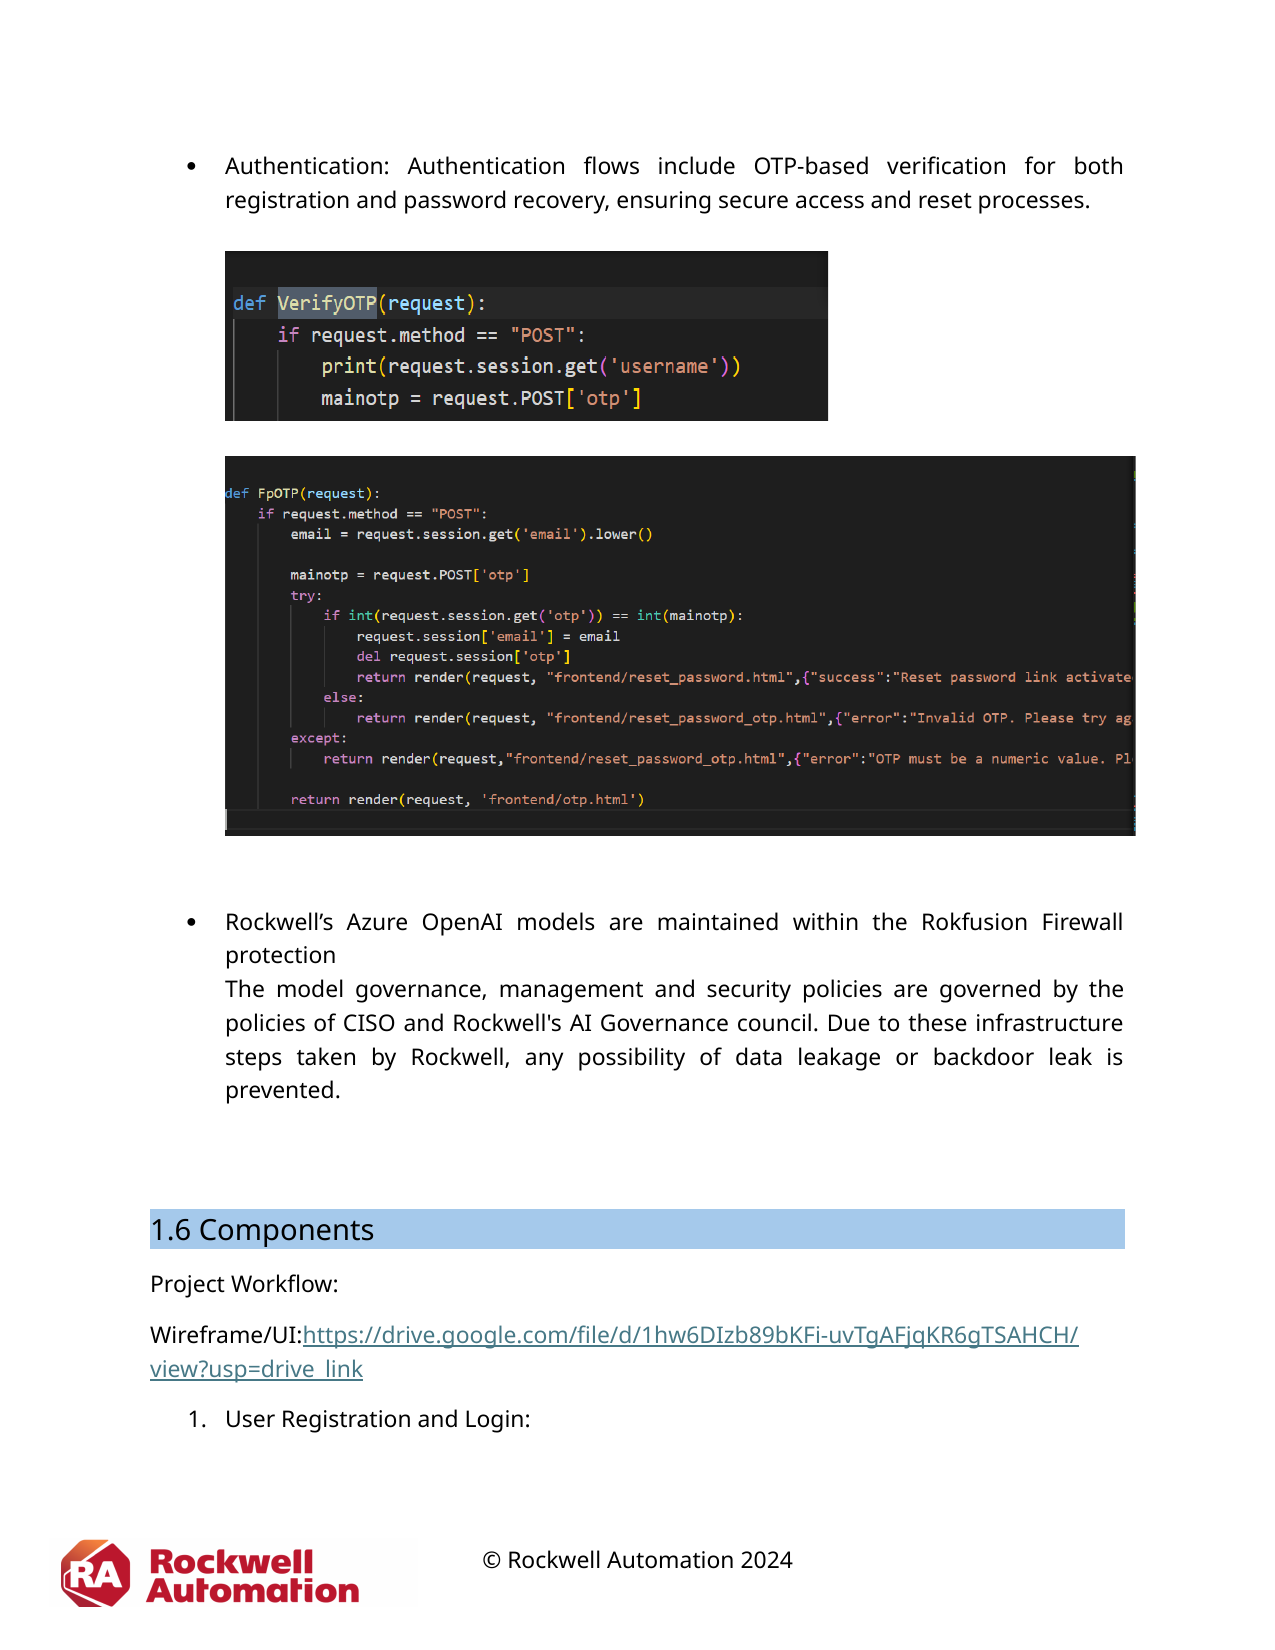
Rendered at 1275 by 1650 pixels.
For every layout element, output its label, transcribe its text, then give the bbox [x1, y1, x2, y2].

picture [225, 456, 1136, 836]
text Project Workflow: [150, 1268, 1125, 1300]
list Authentication: Authentication flows include OTP-based verification for both registration and password recovery, ensuring secure access and reset processes. [187, 150, 1125, 215]
picture [225, 251, 829, 421]
picture [48, 1538, 417, 1607]
text Wireframe/UI:https://drive.google.com/file/d/1hw6DIzb89bKFi-uvTgAFjqKR6gTSAHCH/view?usp=drive_link [150, 1319, 1125, 1384]
list The model governance, management and security policies are governed by the policies of CISO and Rockwell's AI Governance council. Due to these infrastructure steps taken by Rockwell, any possibility of data leakage or backdoor leak is prevented. [225, 973, 1125, 1106]
text 1.6 Components [150, 1209, 1125, 1249]
list User Registration and Login: [187, 1403, 1125, 1434]
list Rockwell’s Azure OpenAI models are maintained within the Rokfusion Firewall protection [187, 906, 1125, 971]
